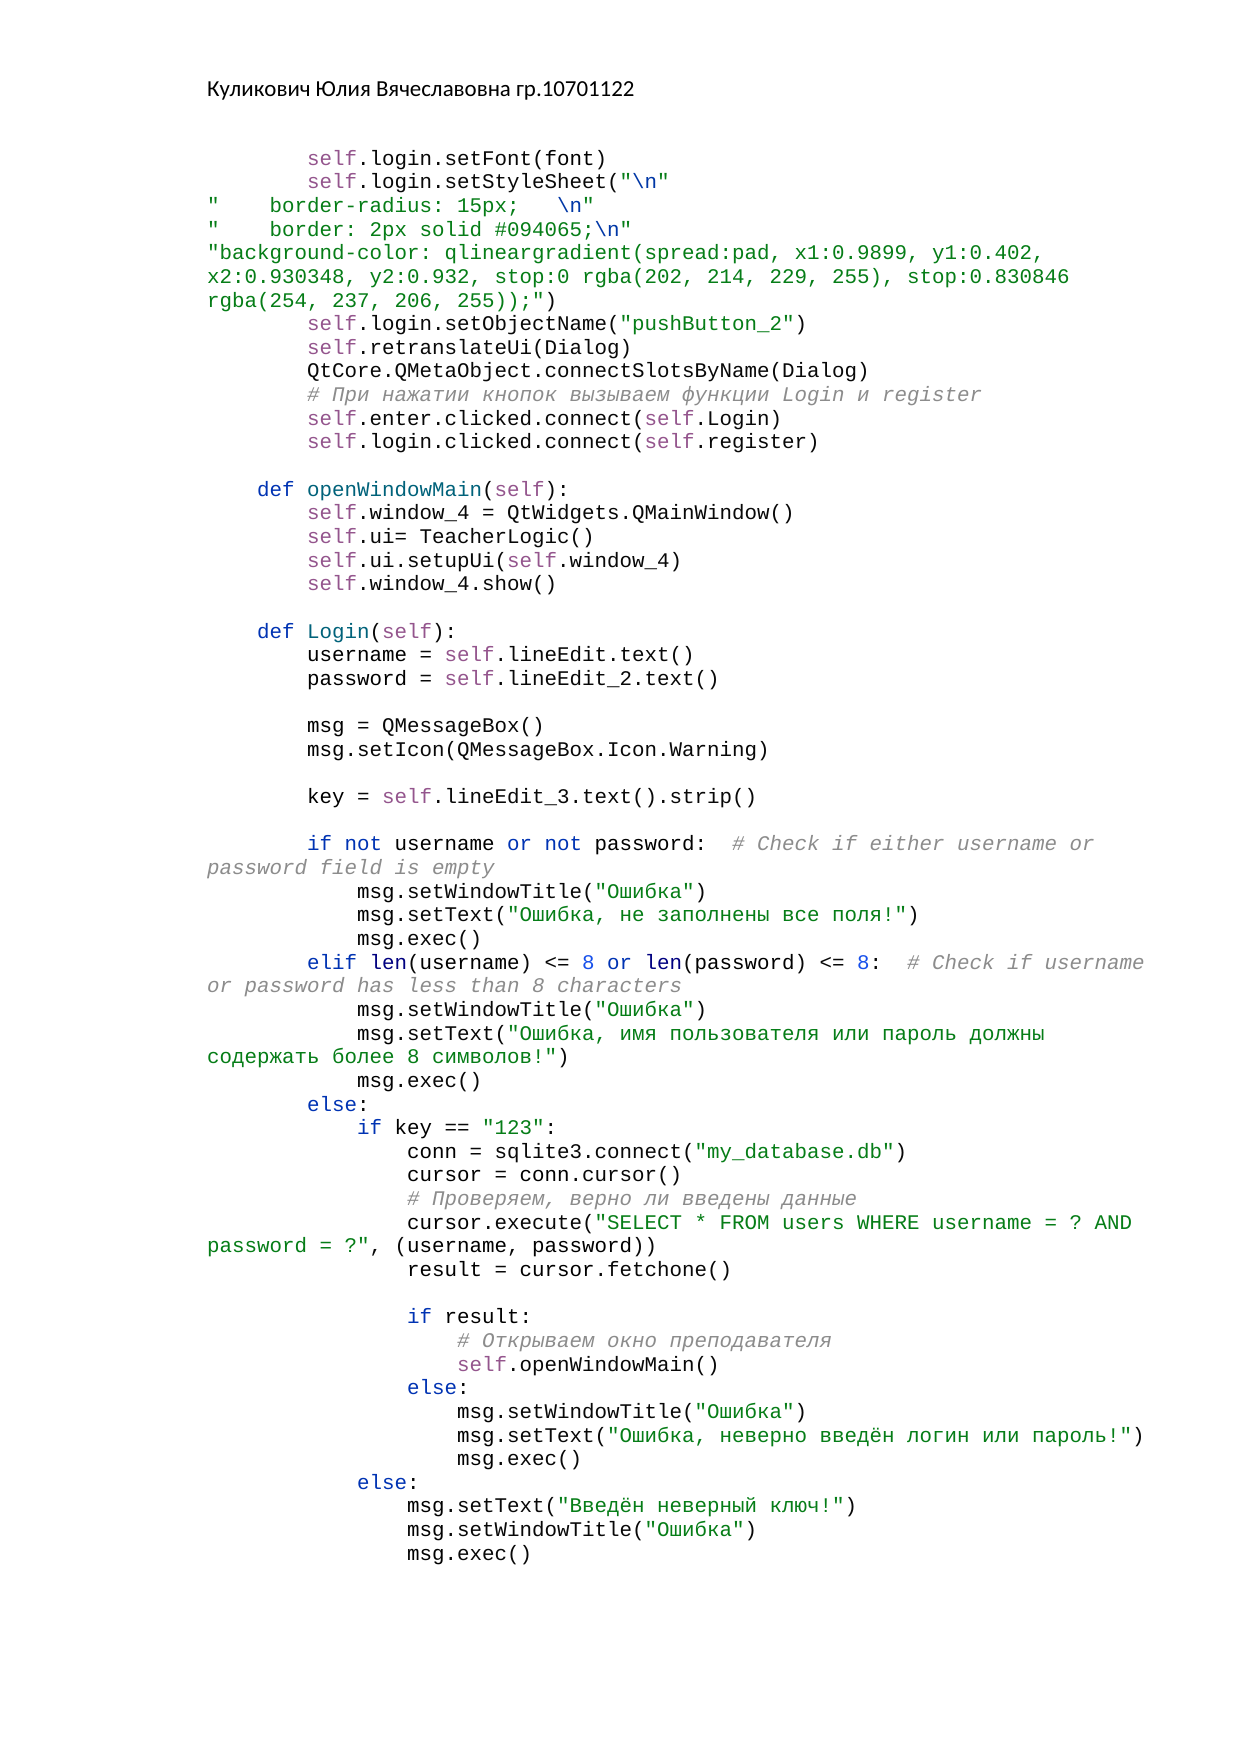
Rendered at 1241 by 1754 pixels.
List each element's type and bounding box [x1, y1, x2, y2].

text [207, 148, 1152, 1590]
